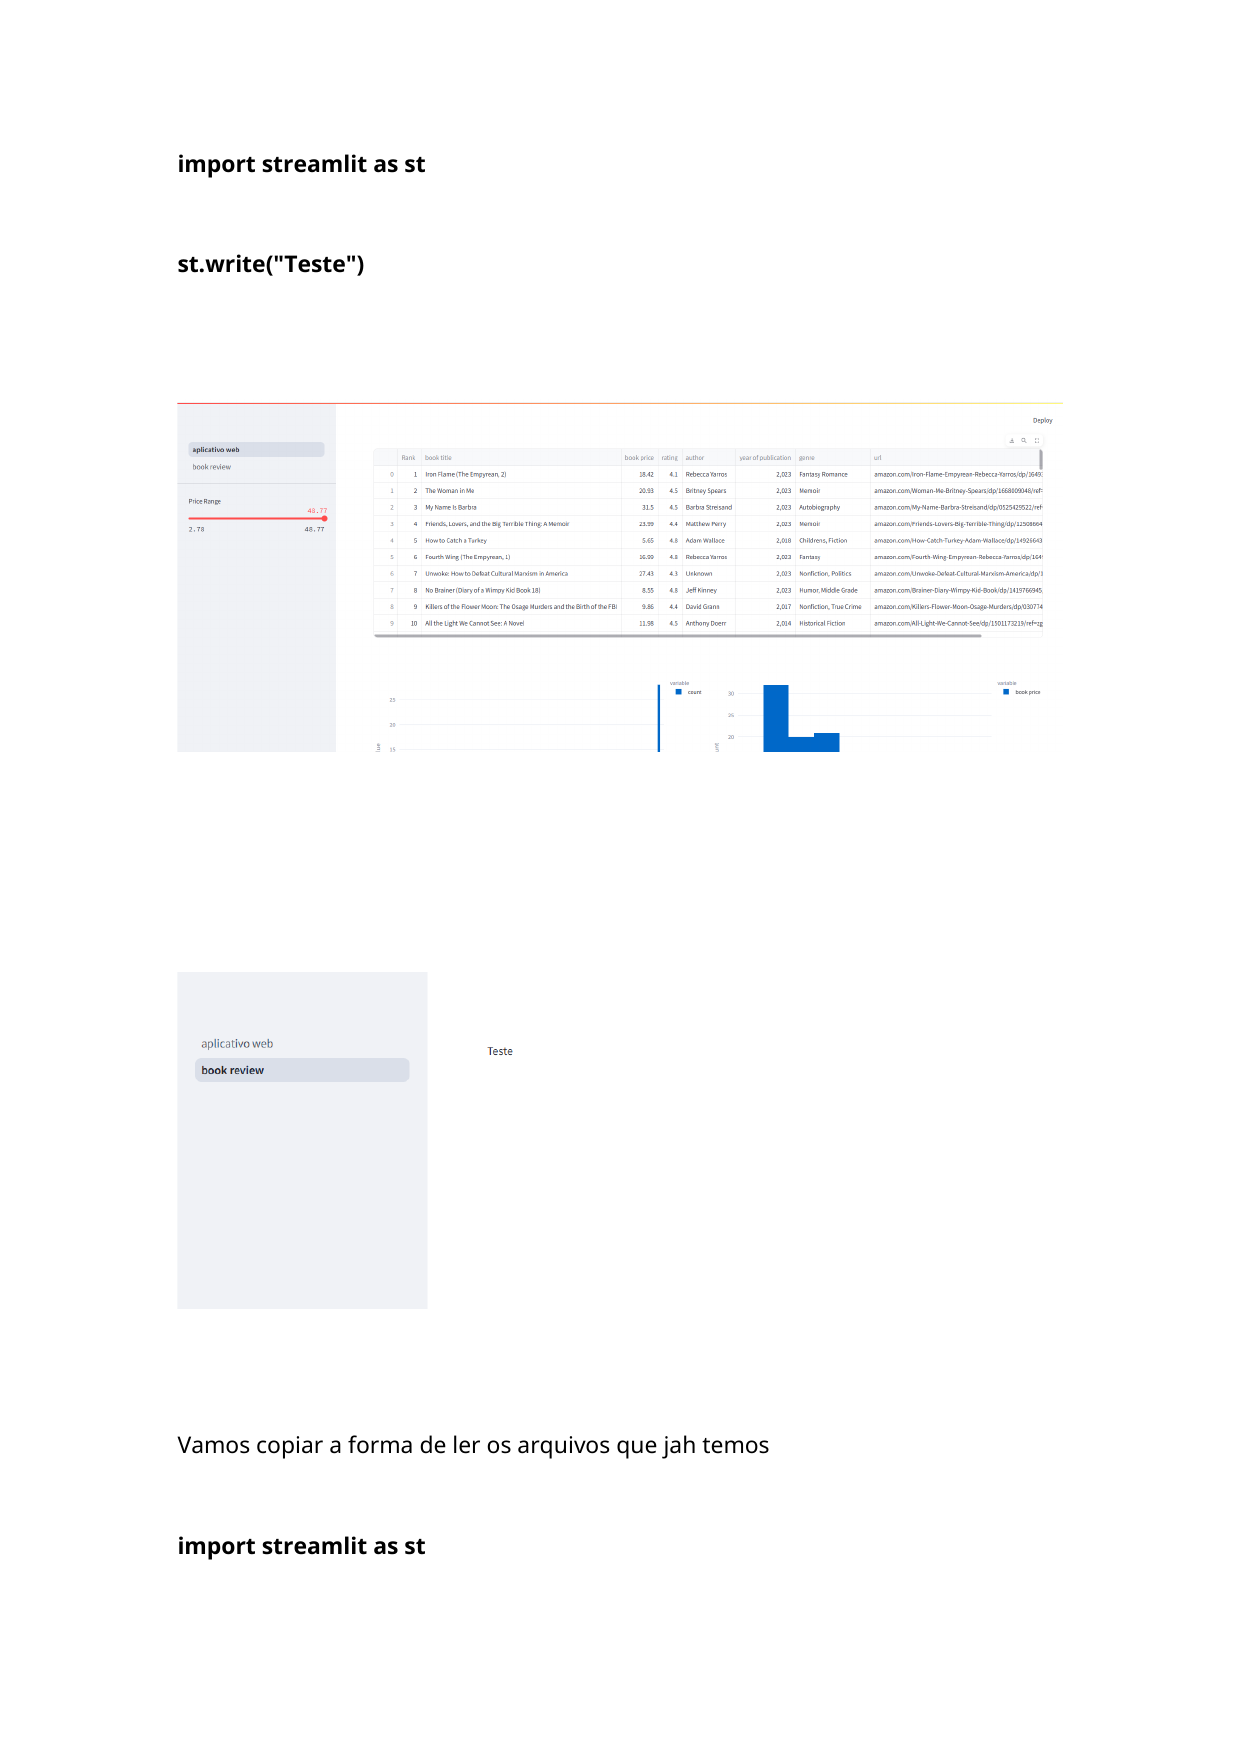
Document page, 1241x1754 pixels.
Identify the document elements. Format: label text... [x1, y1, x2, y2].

picture [177, 972, 1063, 1309]
text Vamos copiar a forma de ler os arquivos que jah temos [177, 1429, 1063, 1460]
text import streamlit as st [177, 148, 1063, 179]
text import streamlit as st [177, 1529, 1063, 1561]
picture [177, 399, 1063, 752]
text st.write("Teste") [177, 248, 1063, 280]
